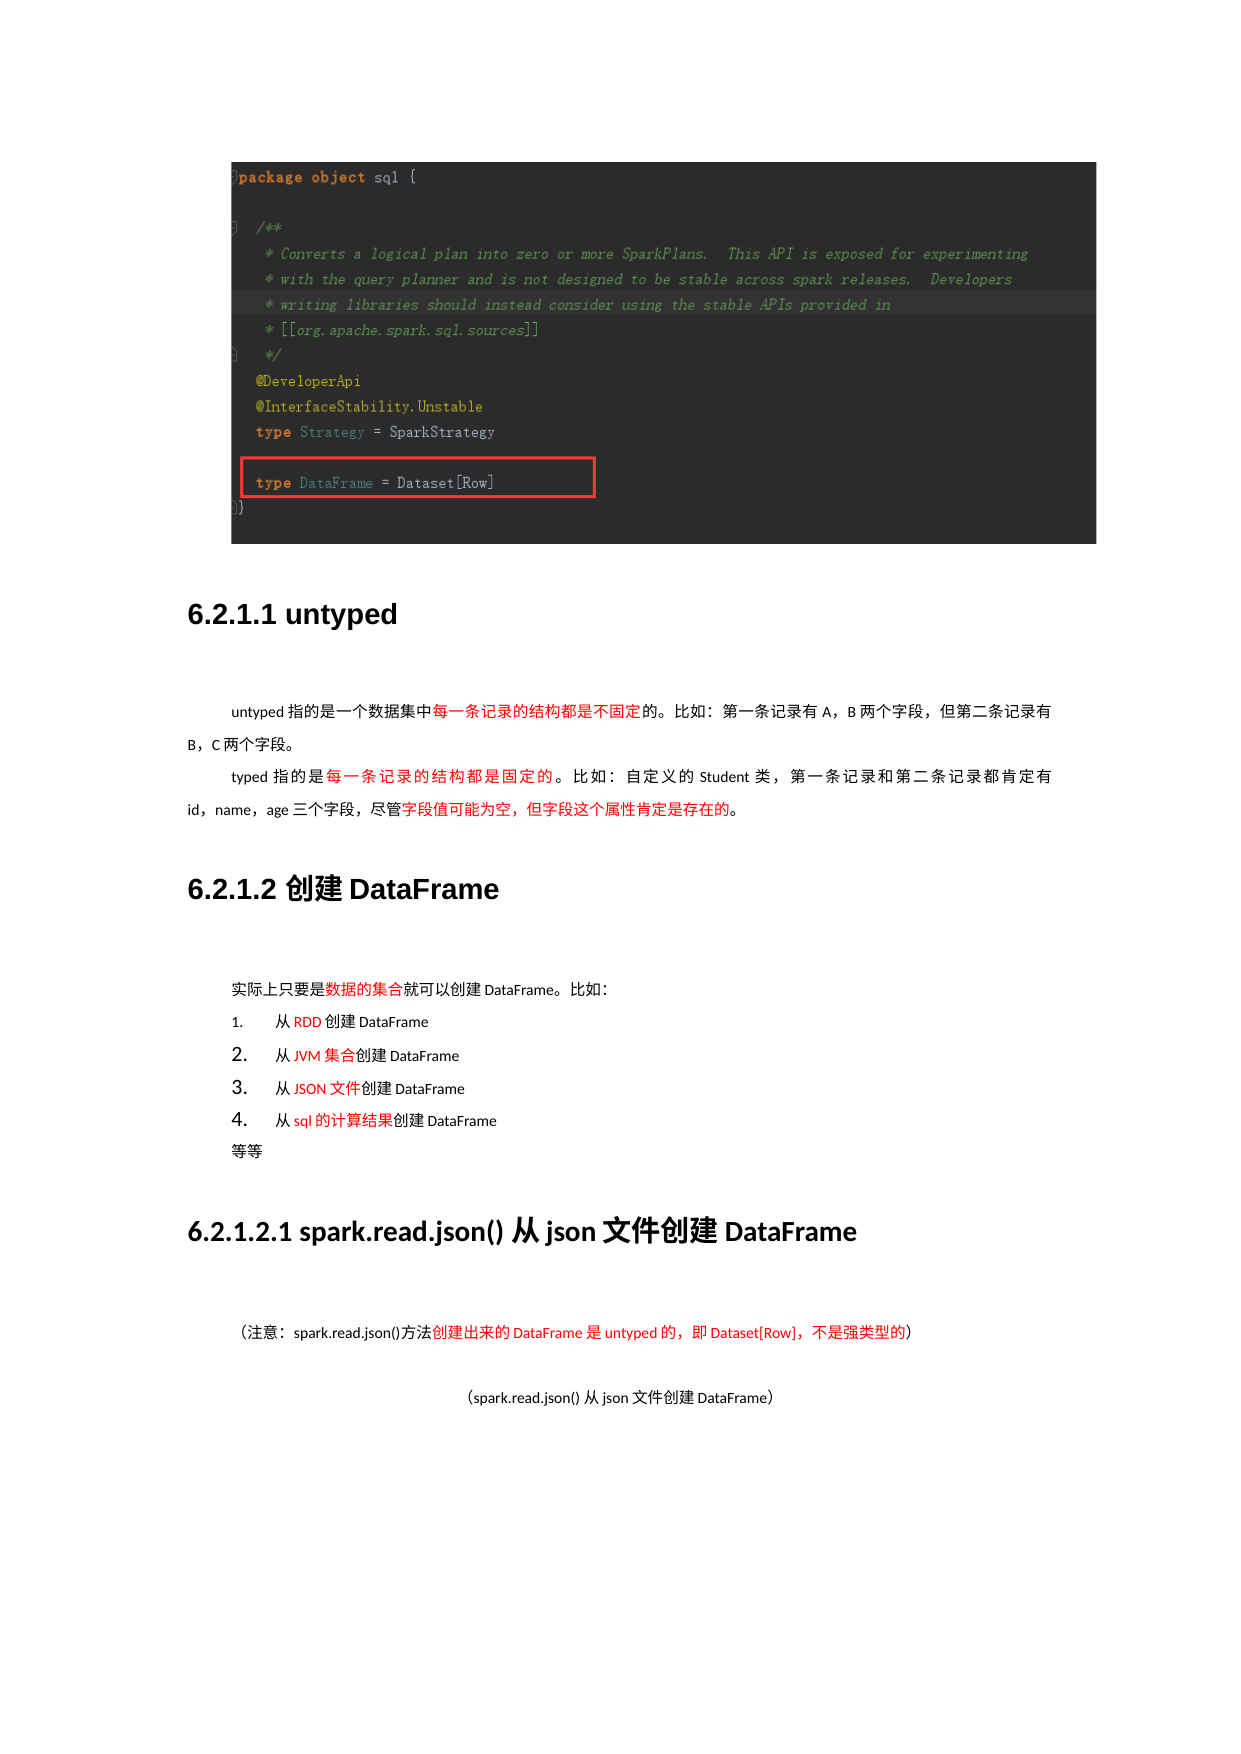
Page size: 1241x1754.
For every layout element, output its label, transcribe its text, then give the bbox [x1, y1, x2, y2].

subtitle untyped [187, 581, 1053, 646]
list 从JSON文件创建DataFrame [187, 1070, 1053, 1102]
text 实际上只要是数据的集合就可以创建DataFrame。比如： [187, 972, 1053, 1005]
subtitle 创建DataFrame [187, 854, 1053, 919]
list typed指的是每一条记录的结构都是固定的。比如：自定义的Student类，第一条记录和第二条记录都肯定有id，name，age三个字段，尽管字段值可能为空，但字段这个属性肯定是存在的。 [187, 760, 1053, 825]
list （spark.read.json() 从json文件创建DataFrame） [187, 1380, 1053, 1412]
list （注意：spark.read.json()方法创建出来的DataFrame是untyped的，即Dataset[Row]，不是强类型的） [187, 1315, 1053, 1347]
list 从sql的计算结果创建DataFrame [187, 1102, 1053, 1135]
list 从RDD创建DataFrame [187, 1005, 1053, 1037]
subtitle spark.read.json() 从json文件创建DataFrame [187, 1197, 1053, 1262]
list untyped指的是一个数据集中每一条记录的结构都是不固定的。比如：第一条记录有A，B两个字段，但第二条记录有B，C两个字段。 [187, 695, 1053, 760]
list 等等 [187, 1135, 1053, 1167]
list 从JVM集合创建DataFrame [187, 1037, 1053, 1070]
picture [231, 162, 1097, 544]
